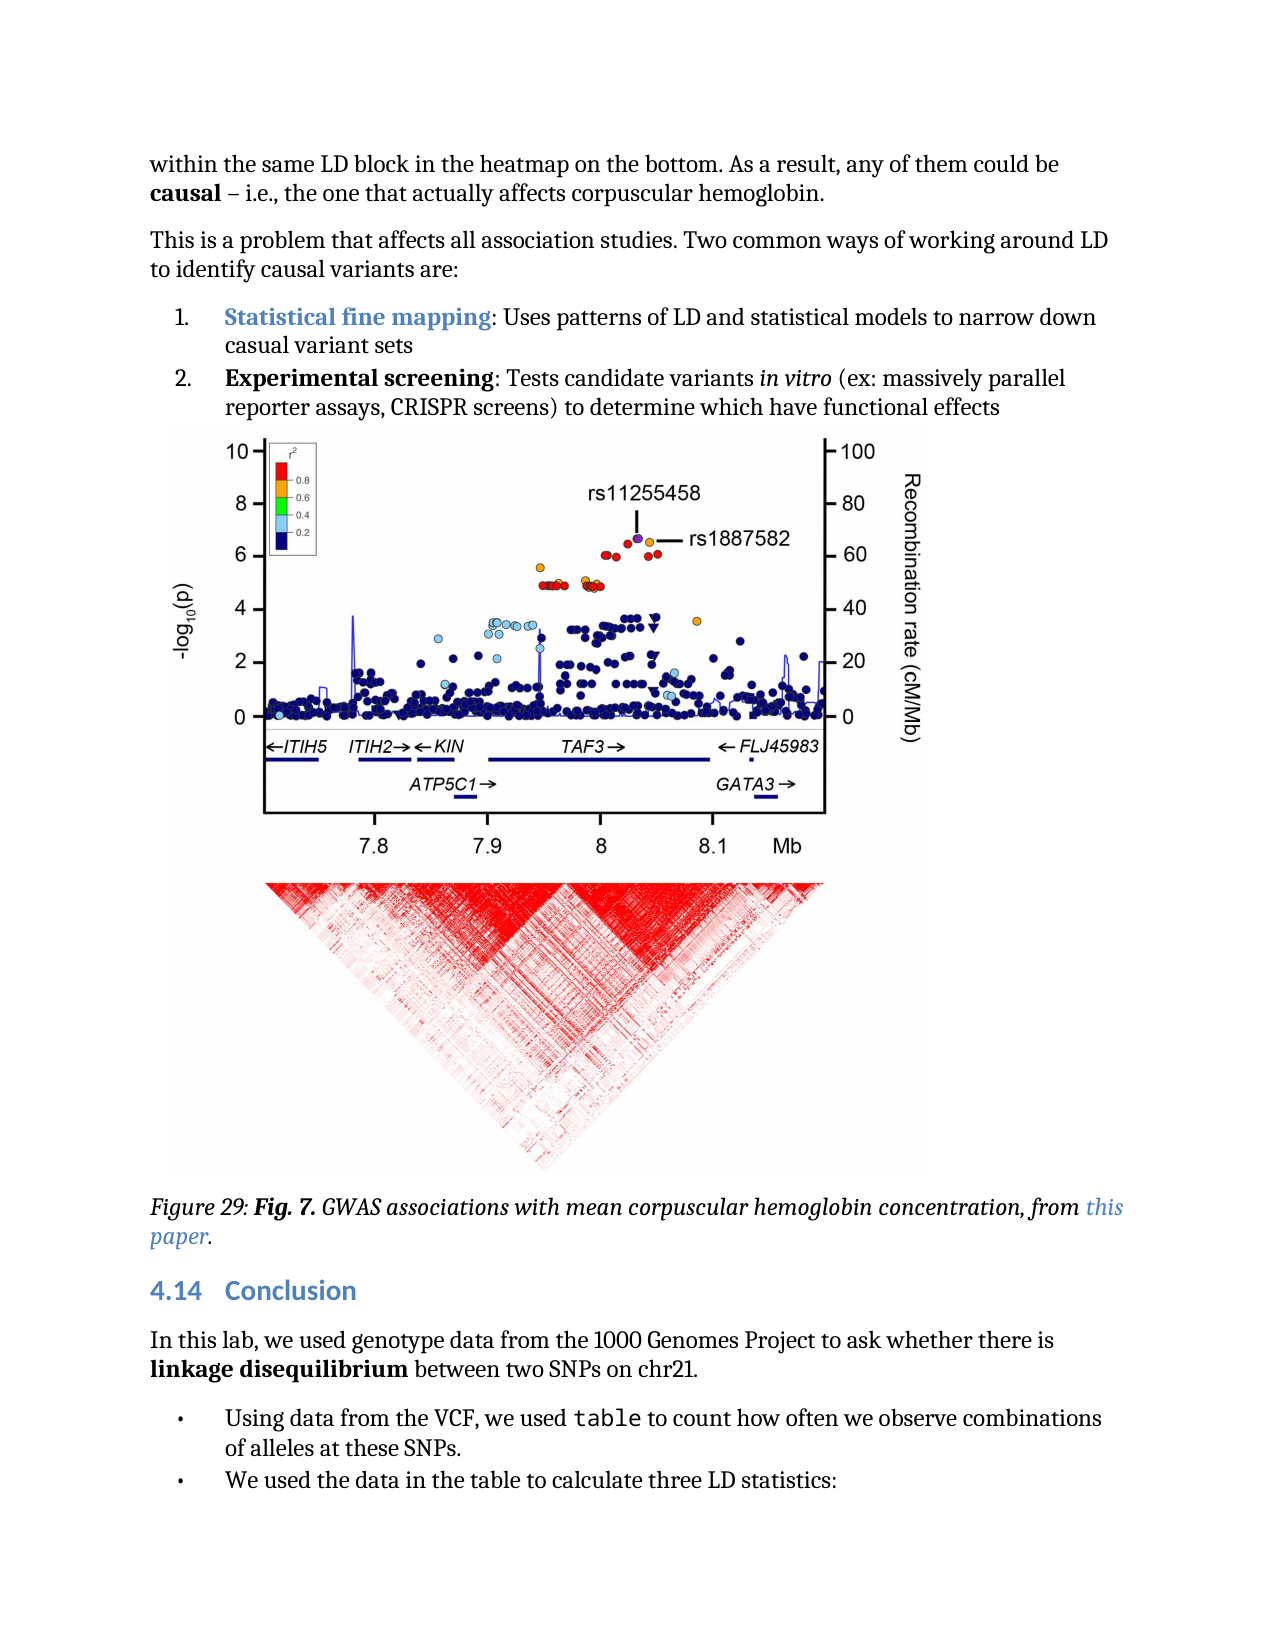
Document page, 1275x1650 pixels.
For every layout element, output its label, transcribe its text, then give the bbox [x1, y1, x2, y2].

subtitle 4.14 Conclusion [150, 1272, 1125, 1307]
text This is a problem that affects all association studies. Two common ways of working around LD to identify causal variants are: [150, 226, 1125, 284]
text In this lab, we used genotype data from the 1000 Genomes Project to ask whether there is linkage disequilibrium between two SNPs on chr21. [150, 1326, 1125, 1383]
picture [168, 425, 928, 1173]
list Statistical fine mapping: Uses patterns of LD and statistical models to narrow down casual variant sets [175, 302, 1125, 360]
list Using data from the VCF, we used table to count how often we observe combinations of alleles at these SNPs. [175, 1402, 1125, 1462]
list We used the data in the table to calculate three LD statistics: [175, 1466, 1125, 1495]
list Experimental screening: Tests candidate variants in vitro (ex: massively parallel reporter assays, CRISPR screens) to determine which have functional effects [175, 364, 1125, 421]
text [150, 150, 1125, 207]
